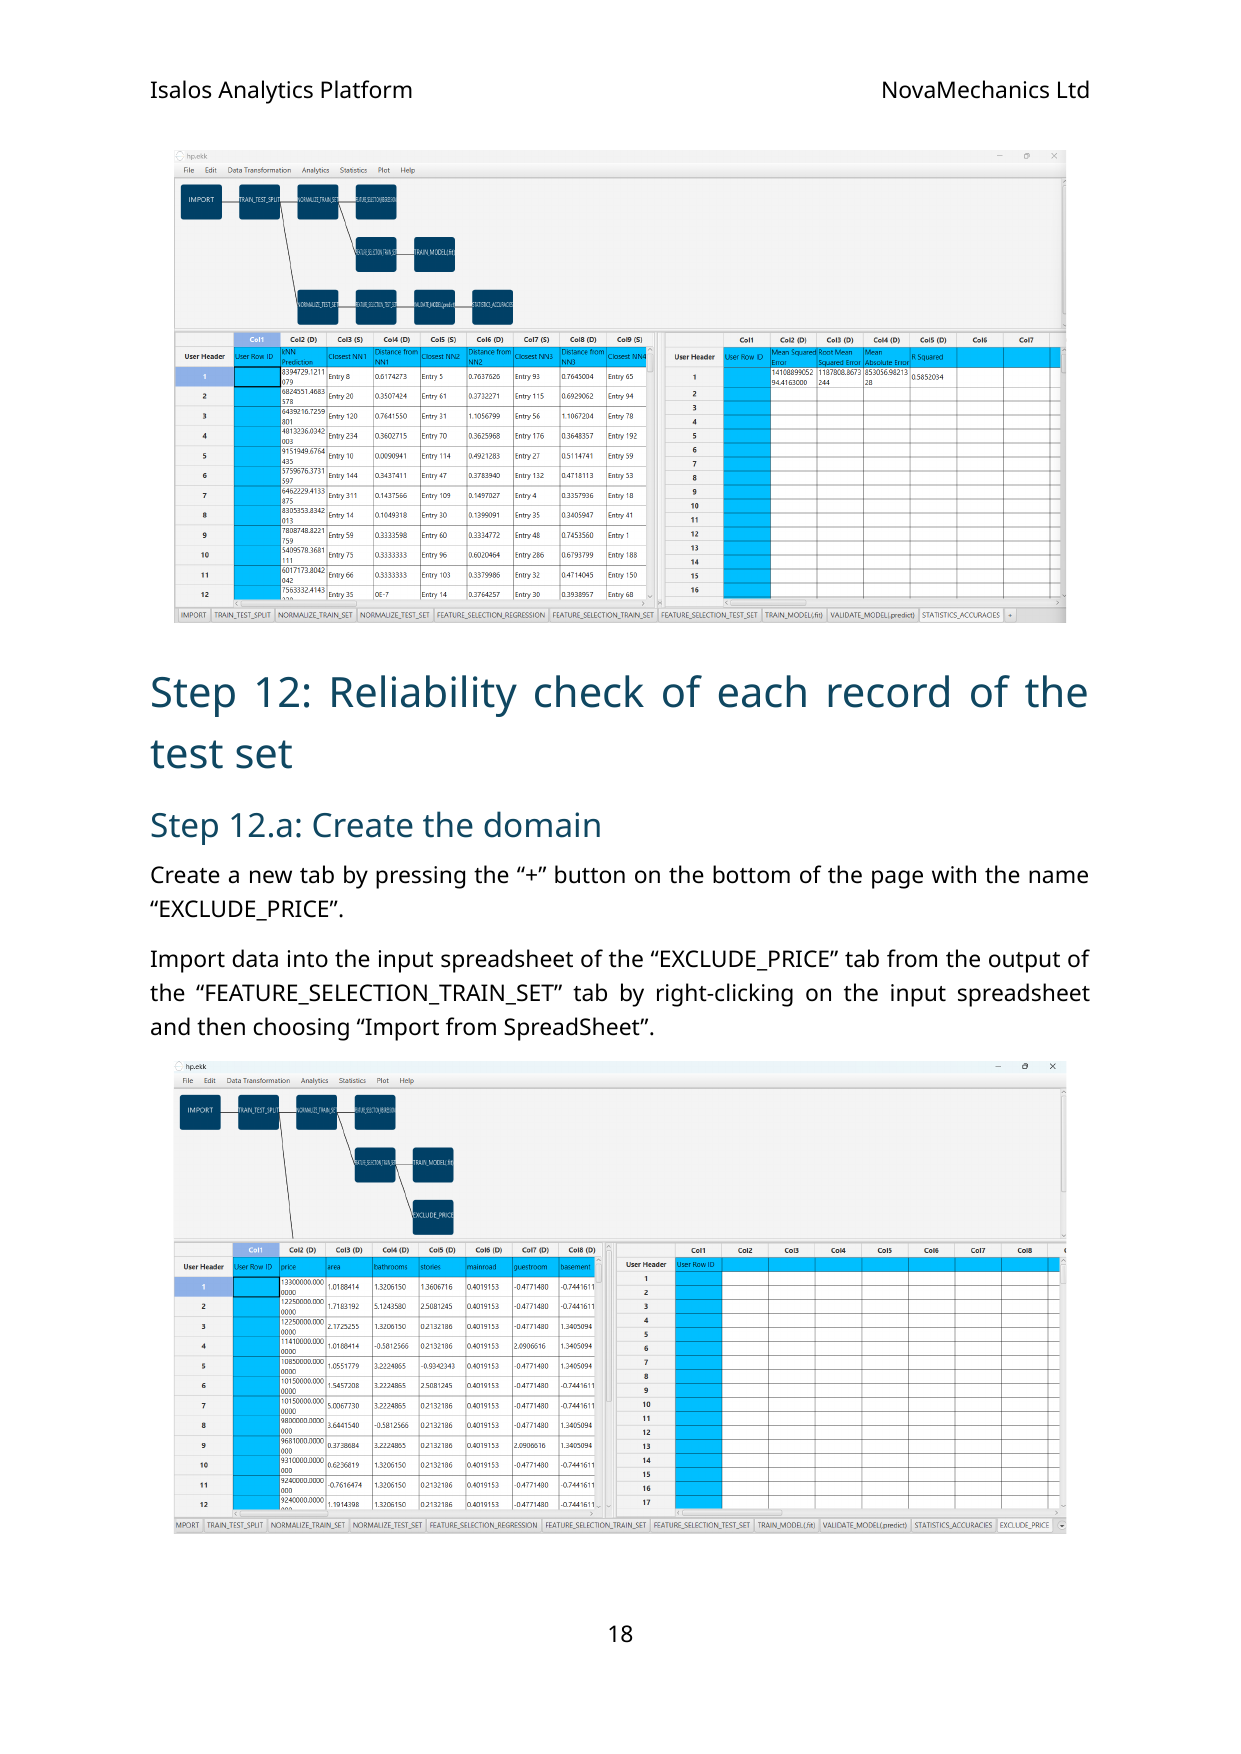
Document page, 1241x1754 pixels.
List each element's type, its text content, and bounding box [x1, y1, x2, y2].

subtitle Step 12: Reliability check of each record of the test set [150, 662, 1090, 780]
text Create a new tab by pressing the “+” button on the bottom of the page with the name “EXCLUDE_PRICE”. [150, 859, 1090, 924]
picture [173, 1061, 1067, 1534]
picture [174, 150, 1067, 623]
text Import data into the input spreadsheet of the “EXCLUDE_PRICE” tab from the output of the “FEATURE_SELECTION_TRAIN_SET” tab by right-clicking on the input spreadsheet and then choosing “Import from SpreadSheet”. [150, 943, 1090, 1042]
subtitle Step 12.a: Create the domain [150, 802, 1090, 847]
